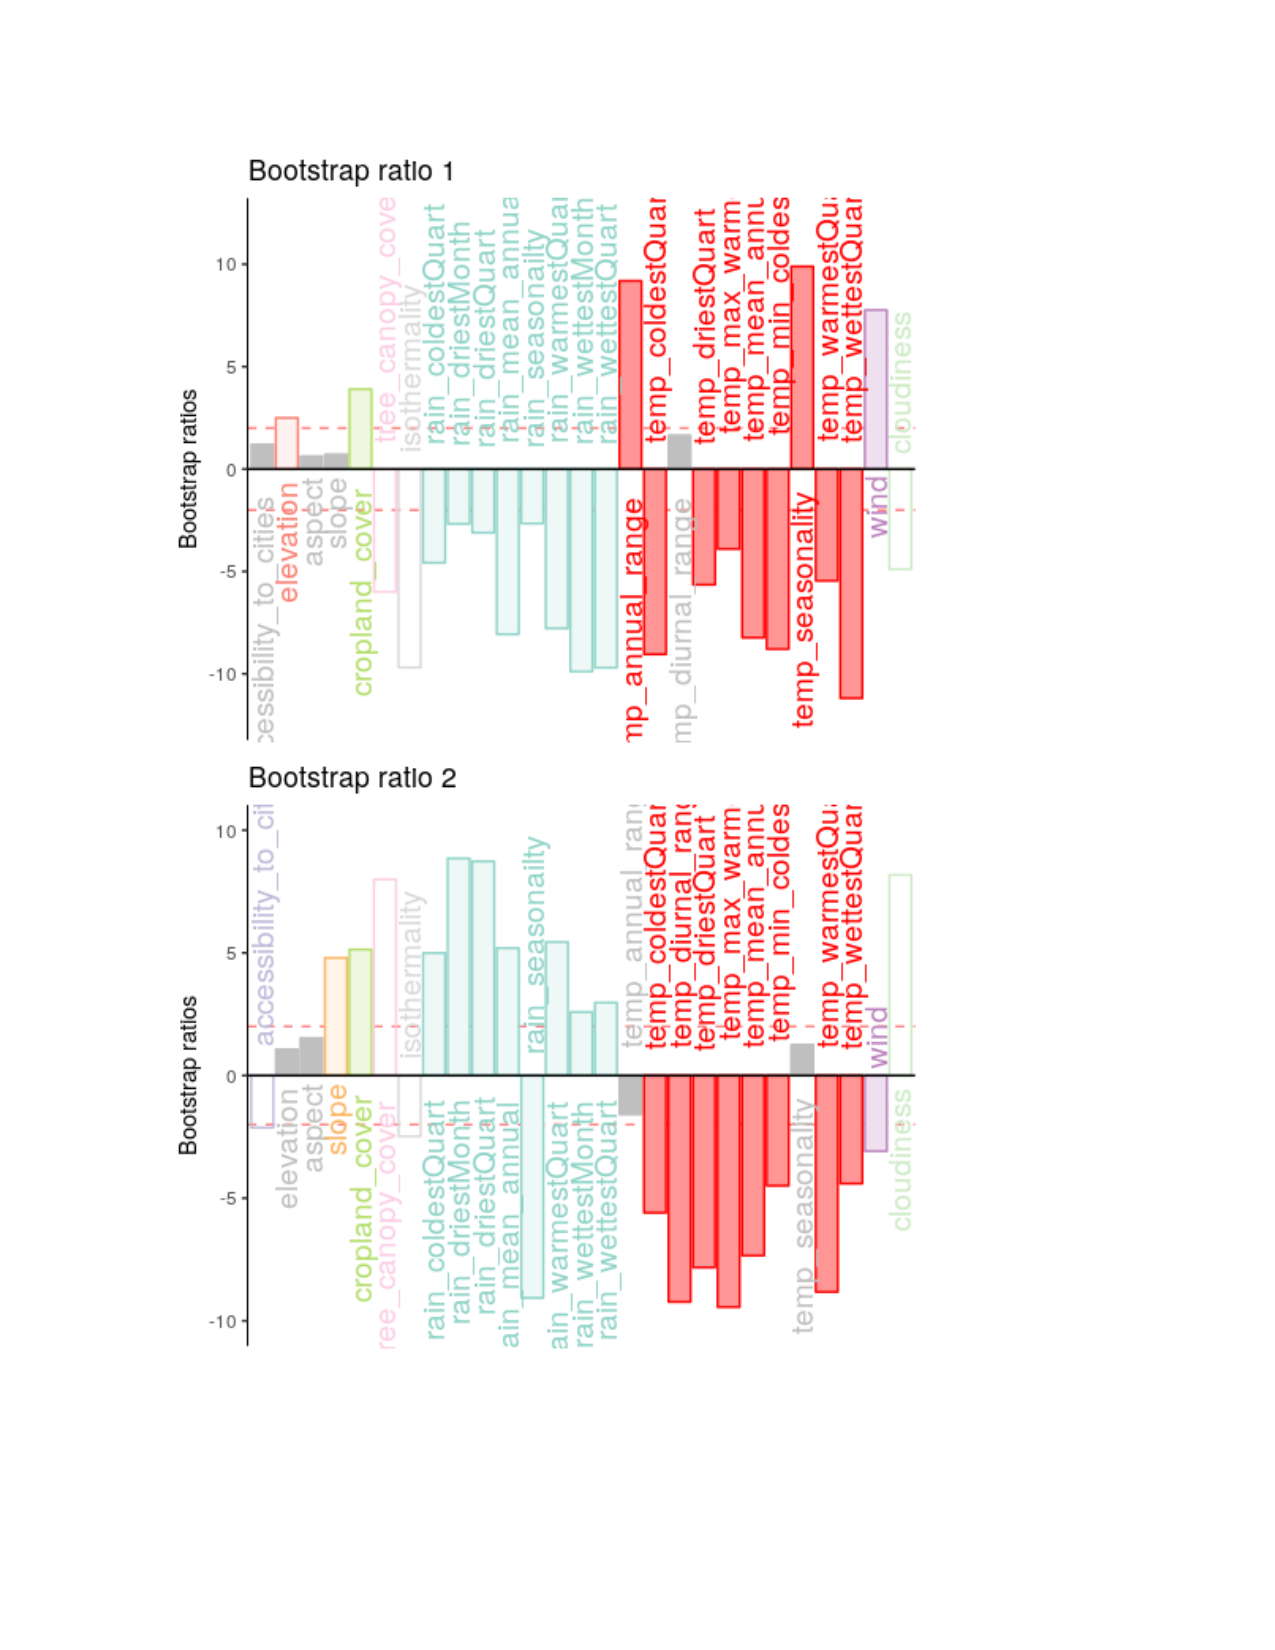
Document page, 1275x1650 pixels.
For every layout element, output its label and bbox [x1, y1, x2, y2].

picture [168, 150, 927, 1363]
